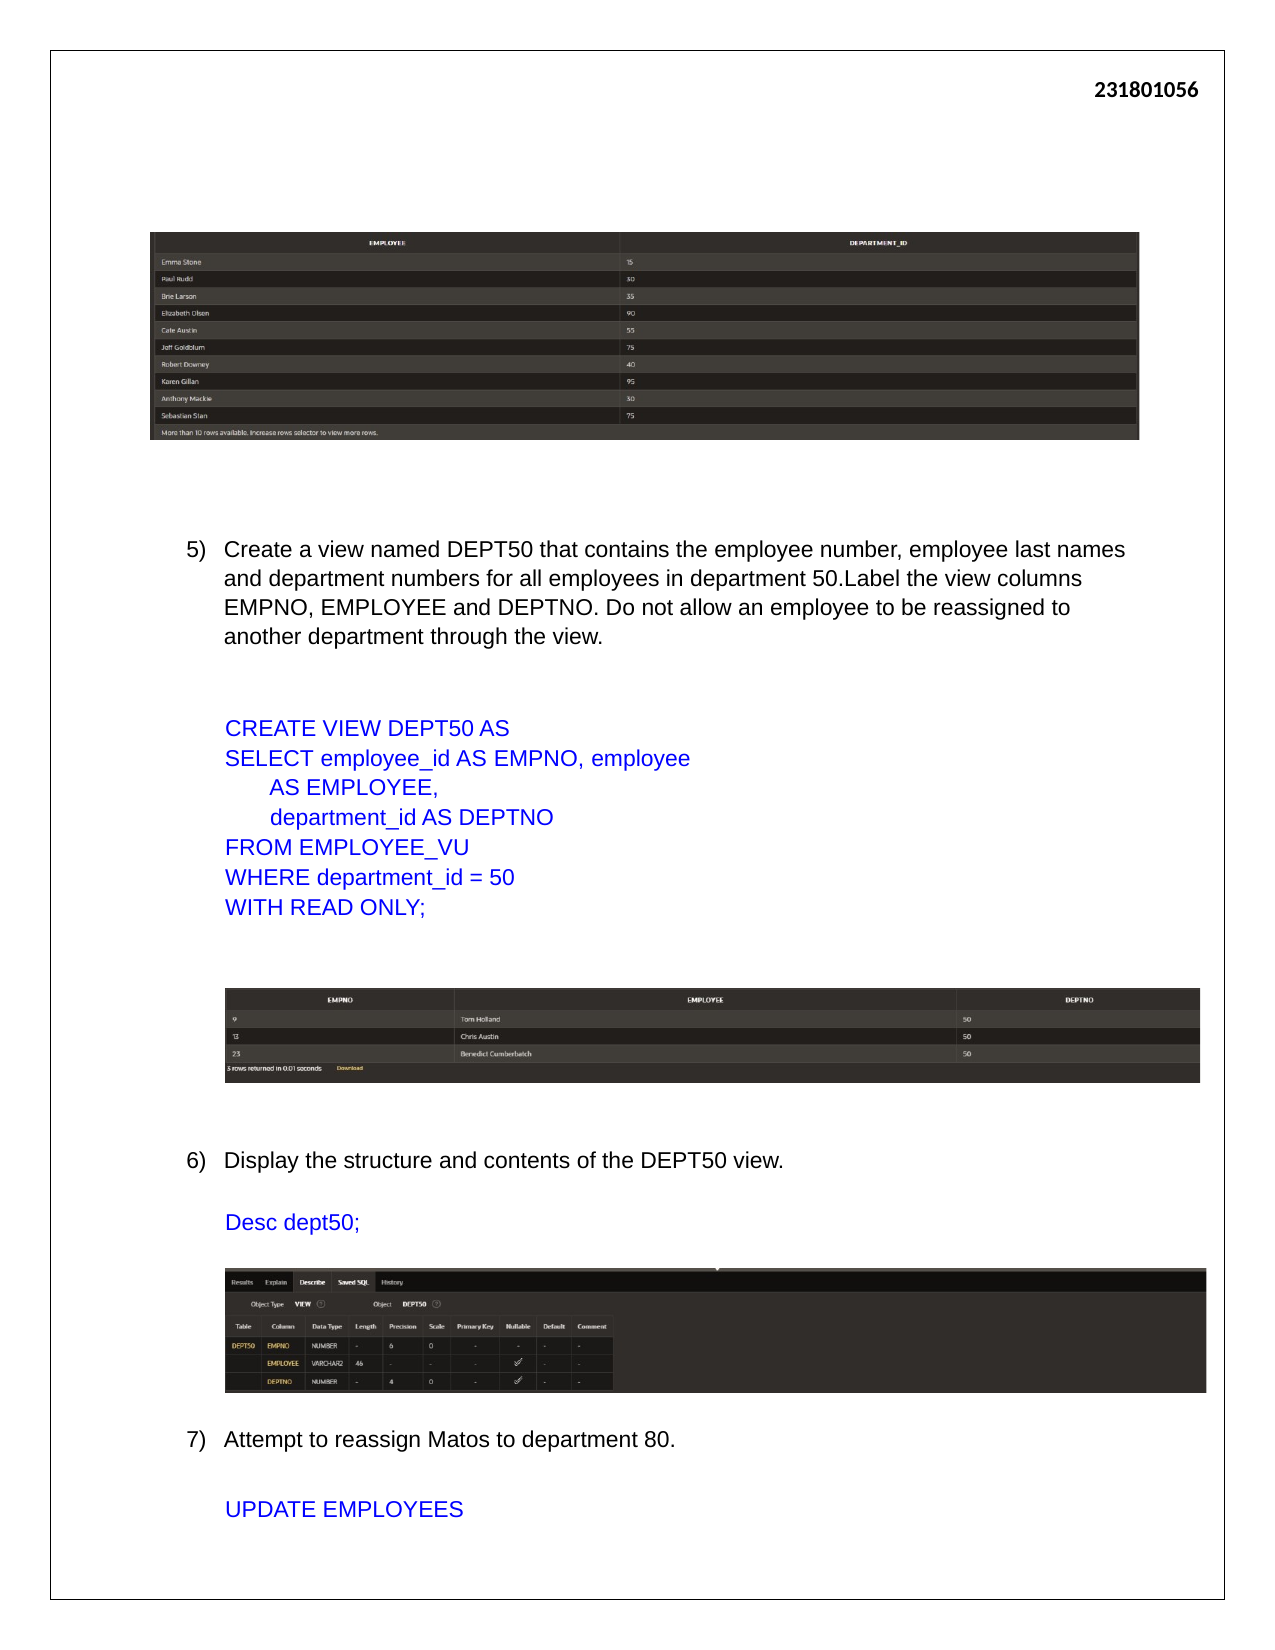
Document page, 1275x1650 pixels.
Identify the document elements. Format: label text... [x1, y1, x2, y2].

list Attempt to reassign Matos to department 80. [186, 1426, 1129, 1452]
list Create a view named DEPT50 that contains the employee number, employee last names and department numbers for all employees in department 50.Label the view columns EMPNO, EMPLOYEE and DEPTNO. Do not allow an employee to be reassigned to another department through the view. [186, 536, 1129, 649]
list Display the structure and contents of the DEPT50 view. [186, 1147, 1129, 1173]
text department_id AS DEPTNO [269, 804, 1139, 830]
text CREATE VIEW DEPT50 AS [224, 715, 1139, 741]
text WHERE department_id = 50 [224, 864, 1139, 890]
picture [225, 1268, 1207, 1393]
text UPDATE EMPLOYEES [224, 1496, 1139, 1522]
text FROM EMPLOYEE_VU [224, 834, 1139, 860]
picture [150, 232, 1140, 440]
text WITH READ ONLY; [224, 894, 1139, 920]
picture [225, 988, 1200, 1083]
text Desc dept50; [224, 1209, 1139, 1235]
text SELECT employee_id AS EMPNO, employee AS EMPLOYEE, [224, 745, 691, 800]
